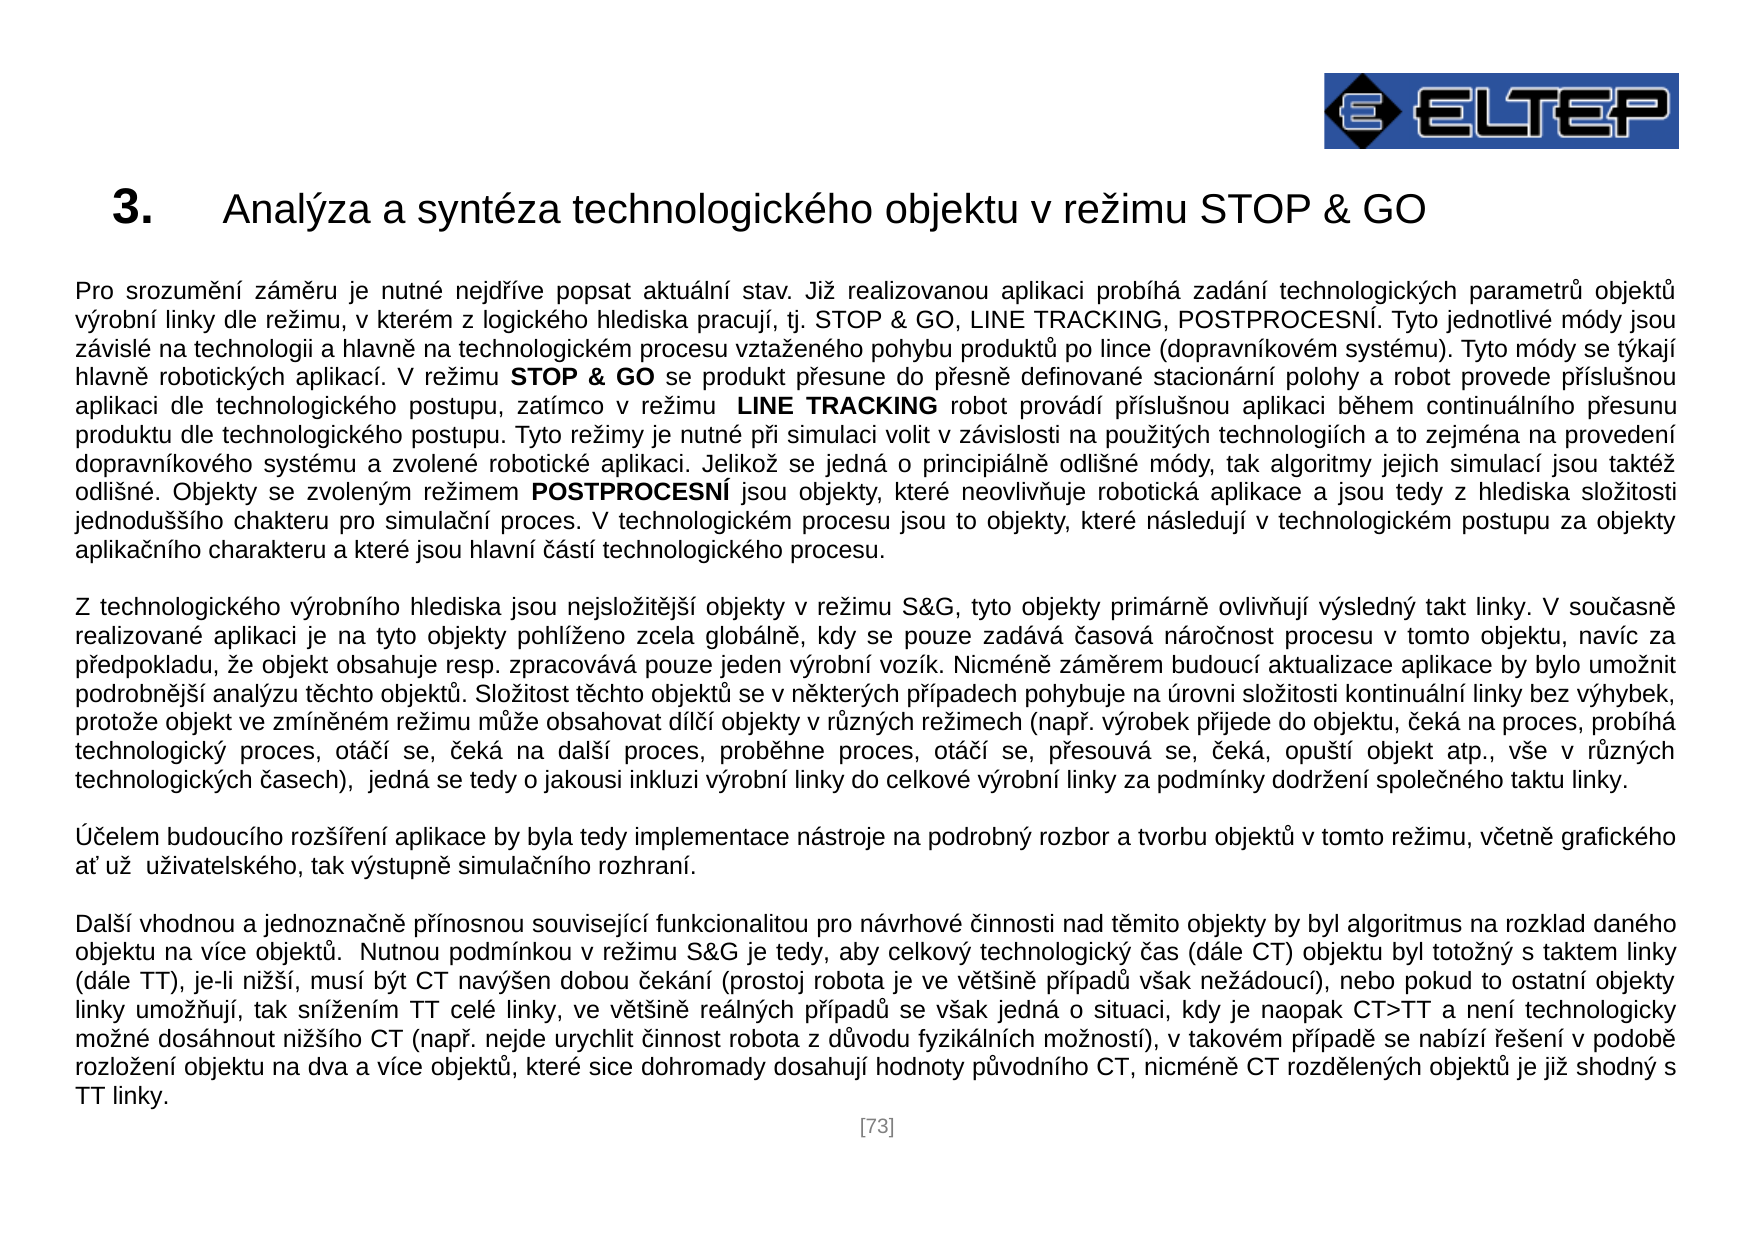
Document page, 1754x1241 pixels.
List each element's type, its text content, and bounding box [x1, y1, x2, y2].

picture [1324, 73, 1679, 149]
text Z technologického výrobního hlediska jsou nejsložitější objekty v režimu S&G, tyto objekty primárně ovlivňují výsledný takt linky. V současně realizované aplikaci je na tyto objekty pohlíženo zcela globálně, kdy se pouze zadává časová náročnost procesu v tomto objektu, navíc za předpokladu, že objekt obsahuje resp. zpracovává pouze jeden výrobní vozík. Nicméně záměrem budoucí aktualizace aplikace by bylo umožnit podrobnější analýzu těchto objektů. Složitost těchto objektů se v některých případech pohybuje na úrovni složitosti kontinuální linky bez výhybek, protože objekt ve zmíněném režimu může obsahovat dílčí objekty v různých režimech (např. výrobek přijede do objektu, čeká na proces, probíhá technologický proces, otáčí se, čeká na další proces, proběhne proces, otáčí se, přesouvá se, čeká, opuští objekt atp., vše v různých technologických časech), jedná se tedy o jakousi inkluzi výrobní linky do celkové výrobní linky za podmínky dodržení společného taktu linky. [75, 592, 1679, 793]
text Účelem budoucího rozšíření aplikace by byla tedy implementace nástroje na podrobný rozbor a tvorbu objektů v tomto režimu, včetně grafického ať už uživatelského, tak výstupně simulačního rozhraní. [75, 822, 1679, 880]
list Analýza a syntéza technologického objektu v režimu STOP & GO [112, 177, 1679, 234]
text Pro srozumění záměru je nutné nejdříve popsat aktuální stav. Již realizovanou aplikaci probíhá zadání technologických parametrů objektů výrobní linky dle režimu, v kterém z logického hlediska pracují, tj. STOP & GO, LINE TRACKING, POSTPROCESNÍ. Tyto jednotlivé módy jsou závislé na technologii a hlavně na technologickém procesu vztaženého pohybu produktů po lince (dopravníkovém systému). Tyto módy se týkají hlavně robotických aplikací. V režimu STOP & GO se produkt přesune do přesně definované stacionární polohy a robot provede příslušnou aplikaci dle technologického postupu, zatímco v režimu LINE TRACKING robot provádí příslušnou aplikaci během continuálního přesunu produktu dle technologického postupu. Tyto režimy je nutné při simulaci volit v závislosti na použitých technologiích a to zejména na provedení dopravníkového systému a zvolené robotické aplikaci. Jelikož se jedná o principiálně odlišné módy, tak algoritmy jejich simulací jsou taktéž odlišné. Objekty se zvoleným režimem POSTPROCESNÍ jsou objekty, které neovlivňuje robotická aplikace a jsou tedy z hlediska složitosti jednoduššího chakteru pro simulační proces. V technologickém procesu jsou to objekty, které následují v technologickém postupu za objekty aplikačního charakteru a které jsou hlavní částí technologického procesu. [75, 276, 1679, 563]
text Další vhodnou a jednoznačně přínosnou související funkcionalitou pro návrhové činnosti nad těmito objekty by byl algoritmus na rozklad daného objektu na více objektů. Nutnou podmínkou v režimu S&G je tedy, aby celkový technologický čas (dále CT) objektu byl totožný s taktem linky (dále TT), je-li nižší, musí být CT navýšen dobou čekání (prostoj robota je ve většině případů však nežádoucí), nebo pokud to ostatní objekty linky umožňují, tak snížením TT celé linky, ve většině reálných případů se však jedná o situaci, kdy je naopak CT>TT a není technologicky možné dosáhnout nižšího CT (např. nejde urychlit činnost robota z důvodu fyzikálních možností), v takovém případě se nabízí řešení v podobě rozložení objektu na dva a více objektů, které sice dohromady dosahují hodnoty původního CT, nicméně CT rozdělených objektů je již shodný s TT linky. [75, 908, 1679, 1110]
